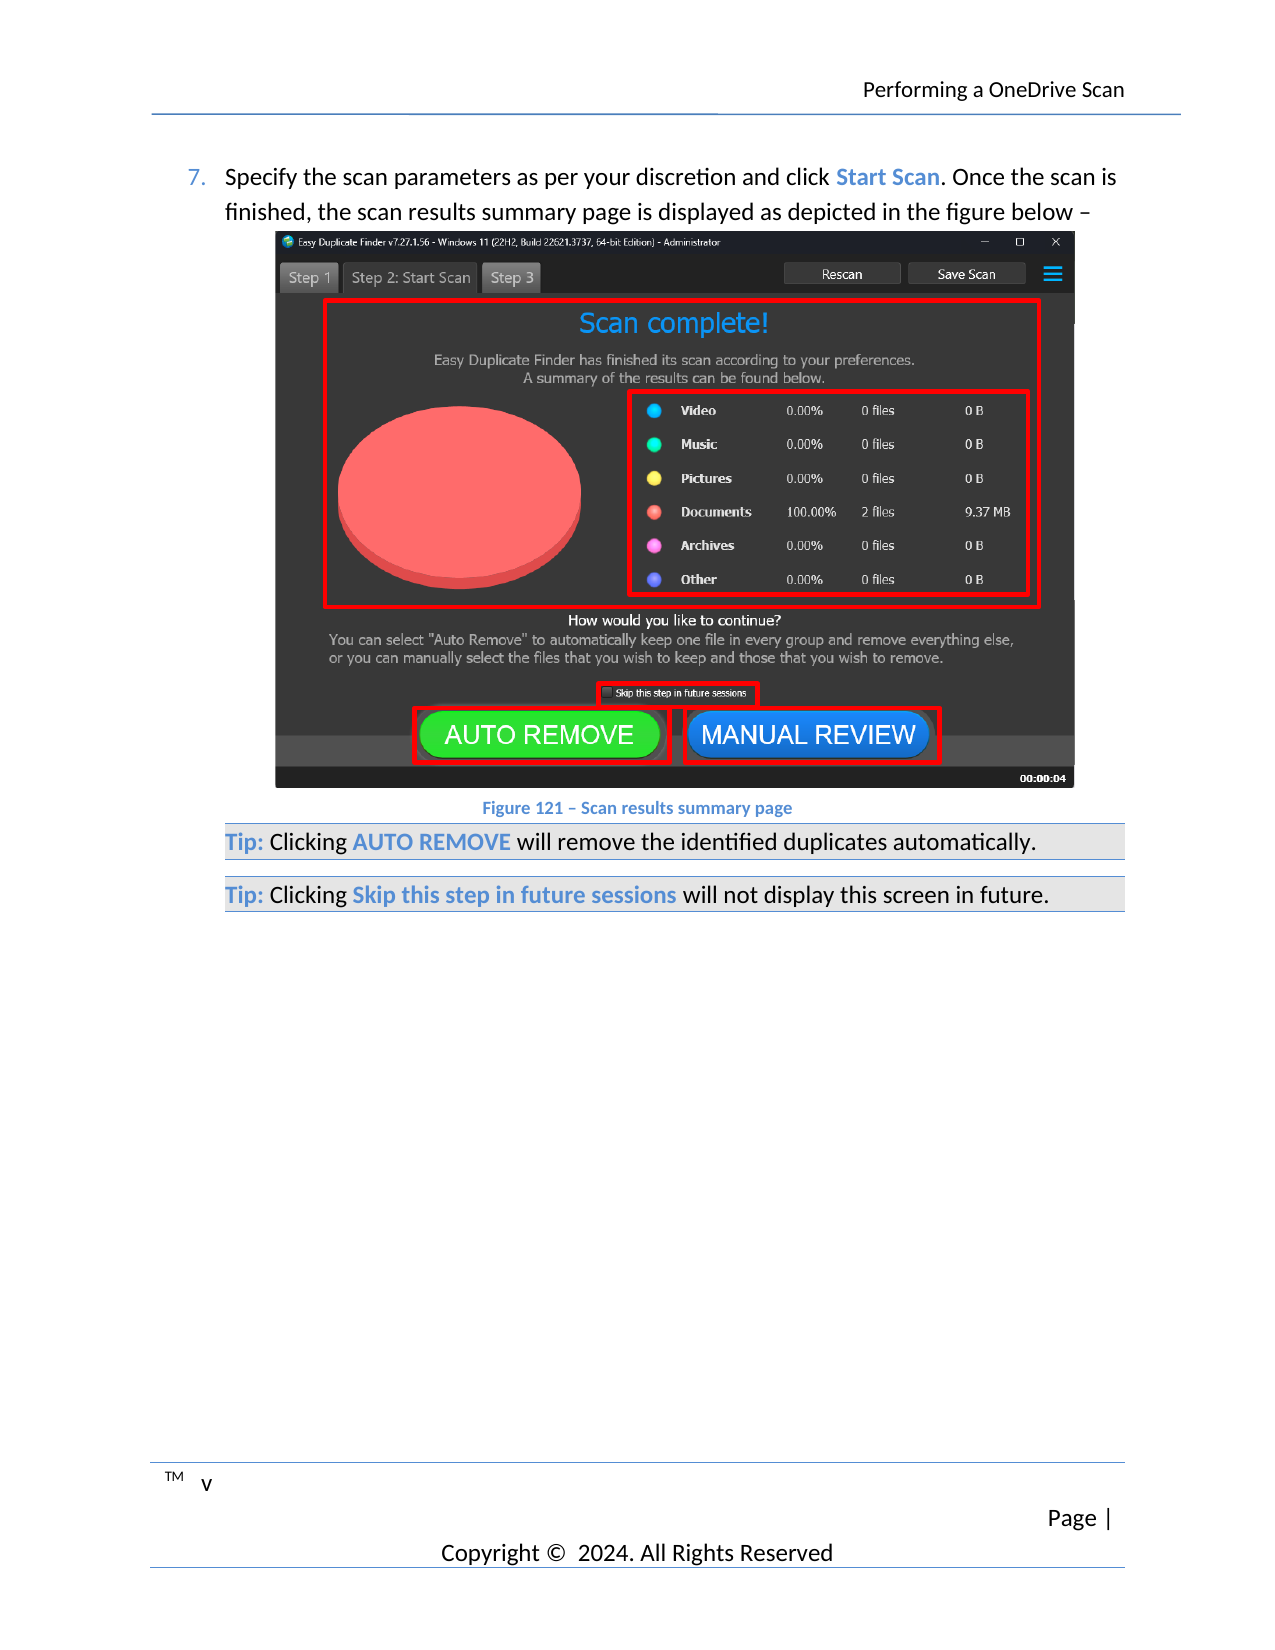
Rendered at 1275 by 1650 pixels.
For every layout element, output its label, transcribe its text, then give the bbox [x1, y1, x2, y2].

text Tip: Clicking Skip this step in future sessions will not display this screen in future. [225, 877, 1125, 911]
list Specify the scan parameters as per your discretion and click Start Scan. Once the scan is finished, the scan results summary page is displayed as depicted in the figure below – [187, 161, 1125, 227]
text Tip: Clicking AUTO REMOVE will remove the identified duplicates automatically. [225, 824, 1125, 859]
text Figure 121 – Scan results summary page [150, 796, 1125, 819]
picture [275, 231, 1075, 788]
